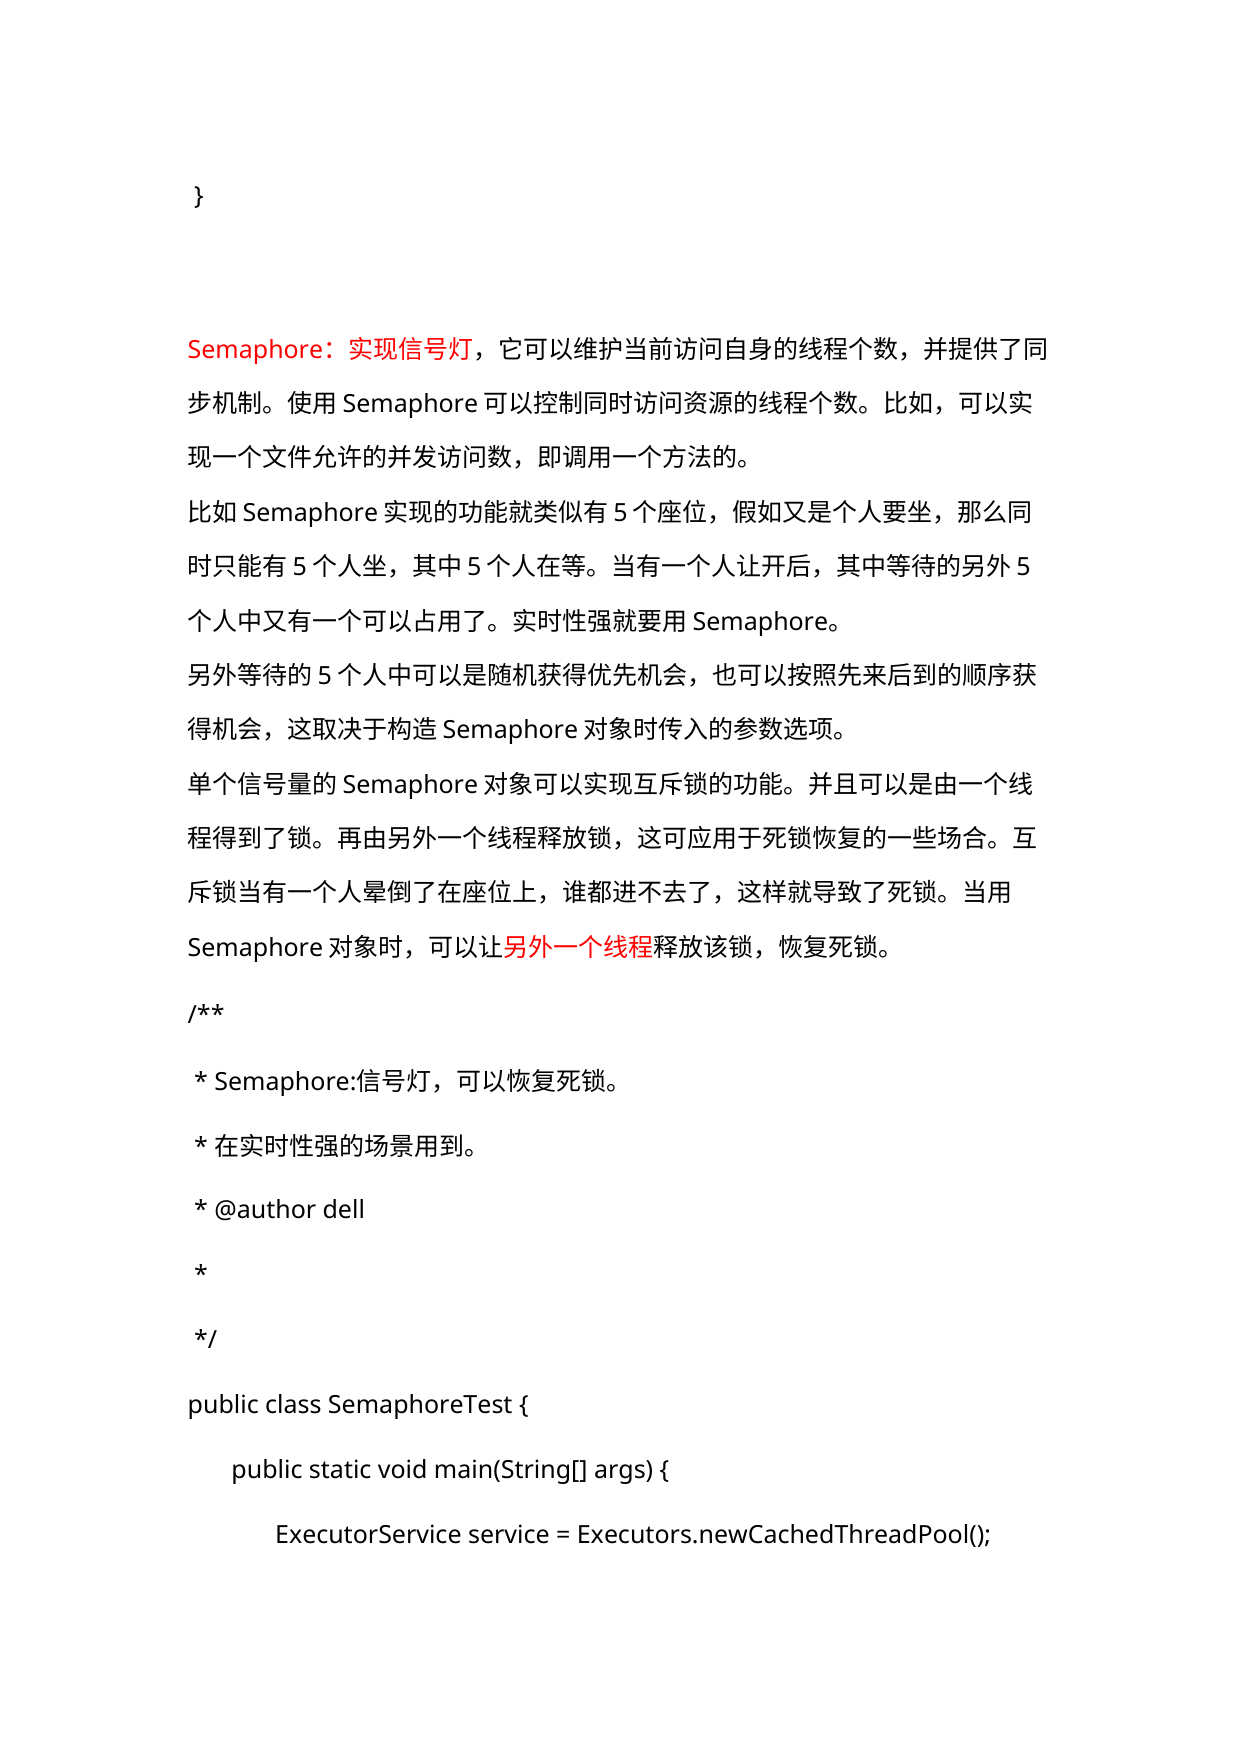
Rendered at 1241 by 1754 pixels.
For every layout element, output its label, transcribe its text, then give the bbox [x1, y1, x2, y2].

text 另外等待的5个人中可以是随机获得优先机会，也可以按照先来后到的顺序获得机会，这取决于构造Semaphore对象时传入的参数选项。 [187, 655, 1053, 746]
text */ [187, 1307, 1053, 1372]
text } [187, 162, 1053, 227]
text 比如Semaphore实现的功能就类似有5个座位，假如又是个人要坐，那么同时只能有5个人坐，其中5个人在等。当有一个人让开后，其中等待的另外5个人中又有一个可以占用了。实时性强就要用Semaphore。 [187, 492, 1053, 637]
text /** [187, 982, 1053, 1047]
text * Semaphore:信号灯，可以恢复死锁。 [187, 1047, 1053, 1112]
text Semaphore：实现信号灯，它可以维护当前访问自身的线程个数，并提供了同步机制。使用Semaphore可以控制同时访问资源的线程个数。比如，可以实现一个文件允许的并发访问数，即调用一个方法的。 [187, 329, 1053, 474]
text * @author dell [187, 1177, 1053, 1242]
text public static void main(String[] args) { [187, 1437, 1053, 1502]
text * 在实时性强的场景用到。 [187, 1112, 1053, 1177]
text public class SemaphoreTest { [187, 1372, 1053, 1437]
text * [187, 1242, 1053, 1307]
text 单个信号量的Semaphore对象可以实现互斥锁的功能。并且可以是由一个线程得到了锁。再由另外一个线程释放锁，这可应用于死锁恢复的一些场合。互斥锁当有一个人晕倒了在座位上，谁都进不去了，这样就导致了死锁。当用Semaphore对象时，可以让另外一个线程释放该锁，恢复死锁。 [187, 764, 1053, 963]
text ExecutorService service = Executors.newCachedThreadPool(); [187, 1502, 1053, 1567]
